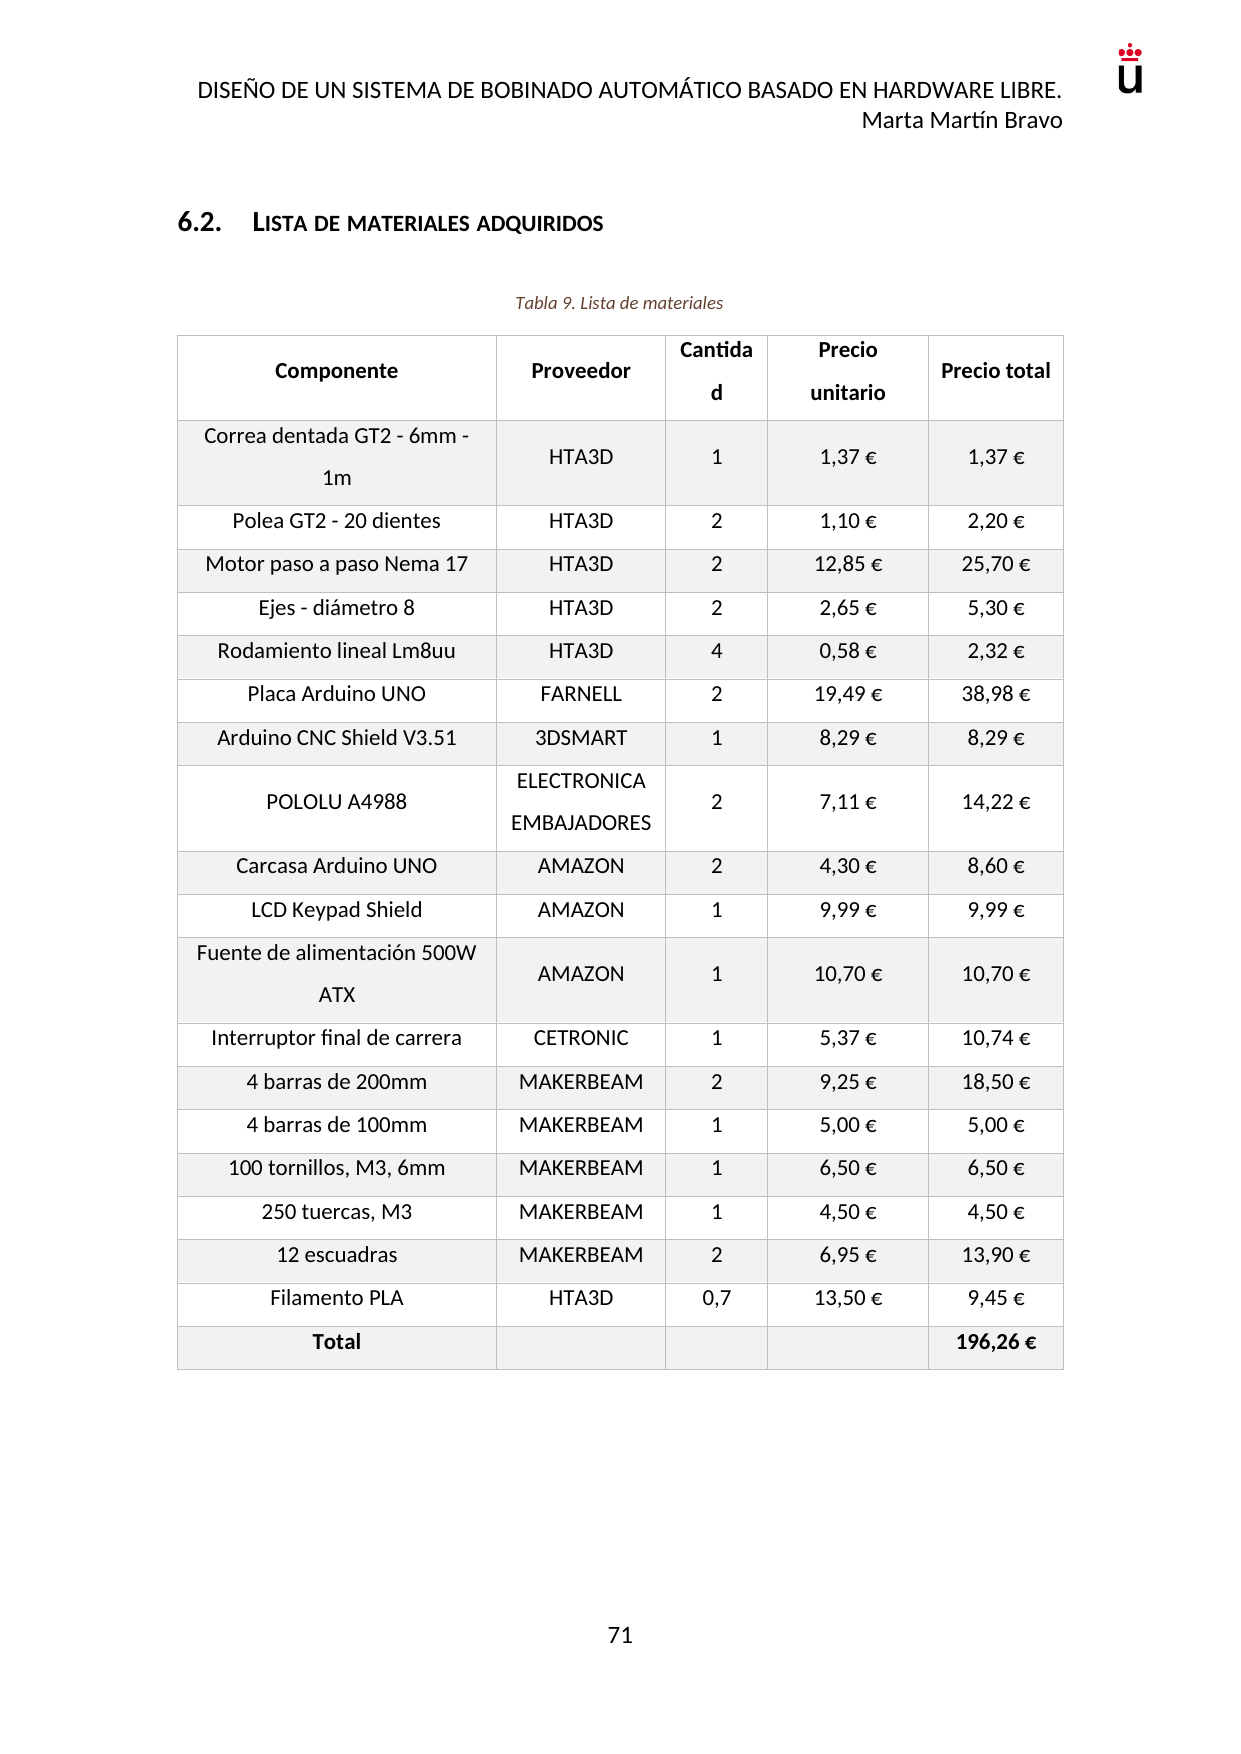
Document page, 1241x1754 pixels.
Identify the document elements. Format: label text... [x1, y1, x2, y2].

table_cell 2 [666, 852, 767, 894]
table_cell 4 barras de 100mm [178, 1110, 496, 1152]
table_cell HTA3D [497, 1284, 665, 1326]
table_cell 1 [666, 1110, 767, 1152]
table_cell Interruptor final de carrera [178, 1024, 496, 1066]
table_cell 7,11 € [768, 766, 928, 851]
table_cell HTA3D [497, 636, 665, 678]
table_cell [768, 1327, 928, 1369]
table_cell 1 [666, 723, 767, 765]
table_cell HTA3D [497, 421, 665, 505]
table_cell 5,30 € [929, 593, 1063, 635]
table_cell 5,00 € [929, 1110, 1063, 1152]
table_cell 6,50 € [768, 1154, 928, 1196]
table_cell 2,65 € [768, 593, 928, 635]
table_cell 1,10 € [768, 506, 928, 548]
table_cell Placa Arduino UNO [178, 680, 496, 722]
table_cell 5,37 € [768, 1024, 928, 1066]
table_cell AMAZON [497, 852, 665, 894]
table_cell Fuente de alimentación 500W ATX [178, 938, 496, 1022]
table_header Cantidad [666, 336, 767, 420]
table_cell 19,49 € [768, 680, 928, 722]
table_cell 2 [666, 1067, 767, 1109]
text Tabla 9. Lista de materiales [177, 291, 1063, 314]
table_cell 2 [666, 593, 767, 635]
table_cell [666, 1327, 767, 1369]
table_cell HTA3D [497, 593, 665, 635]
picture [1118, 43, 1146, 95]
table_cell 196,26 € [929, 1327, 1063, 1369]
table_cell CETRONIC [497, 1024, 665, 1066]
table_cell 1 [666, 421, 767, 505]
table_cell 12 escuadras [178, 1240, 496, 1282]
table_cell Carcasa Arduino UNO [178, 852, 496, 894]
table_cell 250 tuercas, M3 [178, 1197, 496, 1239]
table_cell 13,50 € [768, 1284, 928, 1326]
table_header Precio total [929, 336, 1063, 420]
table_cell HTA3D [497, 550, 665, 592]
table_cell 1,37 € [929, 421, 1063, 505]
table_cell LCD Keypad Shield [178, 895, 496, 937]
table_cell 14,22 € [929, 766, 1063, 851]
table_cell 5,00 € [768, 1110, 928, 1152]
table_cell Total [178, 1327, 496, 1369]
table_cell 12,85 € [768, 550, 928, 592]
table_cell MAKERBEAM [497, 1154, 665, 1196]
table_cell [497, 1327, 665, 1369]
table_cell 10,74 € [929, 1024, 1063, 1066]
table_cell AMAZON [497, 895, 665, 937]
table_cell 10,70 € [768, 938, 928, 1022]
table_cell MAKERBEAM [497, 1067, 665, 1109]
table_header Proveedor [497, 336, 665, 420]
table_cell 2 [666, 1240, 767, 1282]
table_cell 9,99 € [929, 895, 1063, 937]
table_cell 18,50 € [929, 1067, 1063, 1109]
table_cell 3DSMART [497, 723, 665, 765]
table_cell 1 [666, 1197, 767, 1239]
table_cell 2,32 € [929, 636, 1063, 678]
table_cell 38,98 € [929, 680, 1063, 722]
table_cell 8,29 € [768, 723, 928, 765]
table_header Componente [178, 336, 496, 420]
table_header Precio unitario [768, 336, 928, 420]
table_cell 2 [666, 680, 767, 722]
table_cell 8,29 € [929, 723, 1063, 765]
table_cell Rodamiento lineal Lm8uu [178, 636, 496, 678]
table_cell 1,37 € [768, 421, 928, 505]
table_cell Ejes - diámetro 8 [178, 593, 496, 635]
table_cell ELECTRONICA EMBAJADORES [497, 766, 665, 851]
table_cell MAKERBEAM [497, 1197, 665, 1239]
table_cell 9,99 € [768, 895, 928, 937]
table_cell 4,30 € [768, 852, 928, 894]
table_cell Filamento PLA [178, 1284, 496, 1326]
table_cell 9,25 € [768, 1067, 928, 1109]
table_cell Polea GT2 - 20 dientes [178, 506, 496, 548]
table_cell 1 [666, 1024, 767, 1066]
table_cell 0,58 € [768, 636, 928, 678]
table_cell Arduino CNC Shield V3.51 [178, 723, 496, 765]
table_cell 2,20 € [929, 506, 1063, 548]
table_cell 2 [666, 506, 767, 548]
table_cell 0,7 [666, 1284, 767, 1326]
table_cell HTA3D [497, 506, 665, 548]
table_cell Motor paso a paso Nema 17 [178, 550, 496, 592]
table_cell AMAZON [497, 938, 665, 1022]
table_cell FARNELL [497, 680, 665, 722]
table_cell 4,50 € [929, 1197, 1063, 1239]
table_cell 10,70 € [929, 938, 1063, 1022]
table_cell 13,90 € [929, 1240, 1063, 1282]
table_cell 4 barras de 200mm [178, 1067, 496, 1109]
table_cell Correa dentada GT2 - 6mm - 1m [178, 421, 496, 505]
table_cell 1 [666, 1154, 767, 1196]
table_cell 4 [666, 636, 767, 678]
table_cell POLOLU A4988 [178, 766, 496, 851]
table_cell 2 [666, 550, 767, 592]
table_cell 1 [666, 938, 767, 1022]
table_cell MAKERBEAM [497, 1110, 665, 1152]
table_cell 25,70 € [929, 550, 1063, 592]
subtitle Lista de materiales adquiridos [177, 203, 1063, 238]
table_cell 4,50 € [768, 1197, 928, 1239]
table_cell 6,95 € [768, 1240, 928, 1282]
table_cell 2 [666, 766, 767, 851]
table_cell 9,45 € [929, 1284, 1063, 1326]
table_cell 6,50 € [929, 1154, 1063, 1196]
table_cell 100 tornillos, M3, 6mm [178, 1154, 496, 1196]
table_cell 1 [666, 895, 767, 937]
table_cell MAKERBEAM [497, 1240, 665, 1282]
table_cell 8,60 € [929, 852, 1063, 894]
